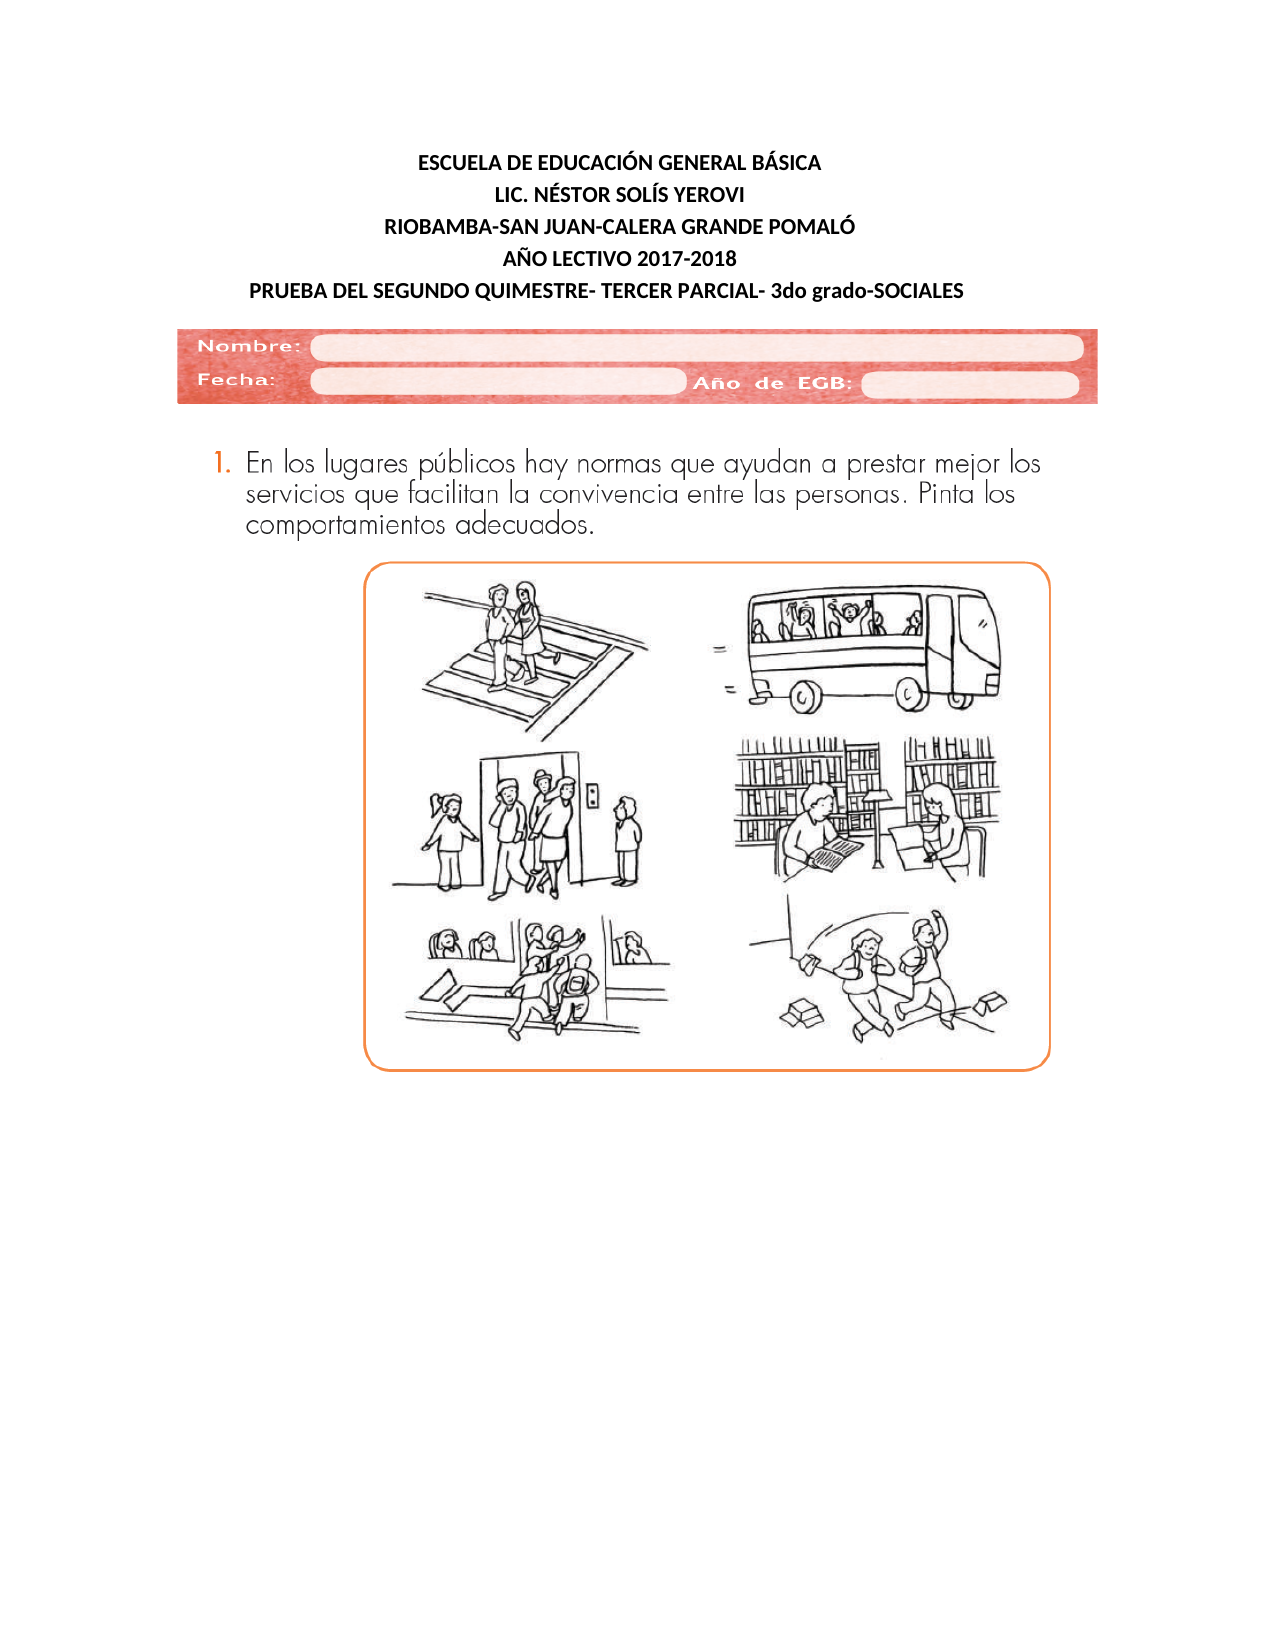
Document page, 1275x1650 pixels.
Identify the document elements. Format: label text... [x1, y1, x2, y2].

text PRUEBA DEL SEGUNDO QUIMESTRE- TERCER PARCIAL- 3do grado-SOCIALES [177, 276, 1098, 304]
picture [200, 428, 1075, 1087]
picture [177, 329, 1098, 404]
text ESCUELA DE EDUCACIÓN GENERAL BÁSICA LIC. NÉSTOR SOLÍS YEROVI RIOBAMBA-SAN JUAN-CALERA GRANDE POMALÓ AÑO LECTIVO 2017-2018 [142, 148, 1098, 272]
